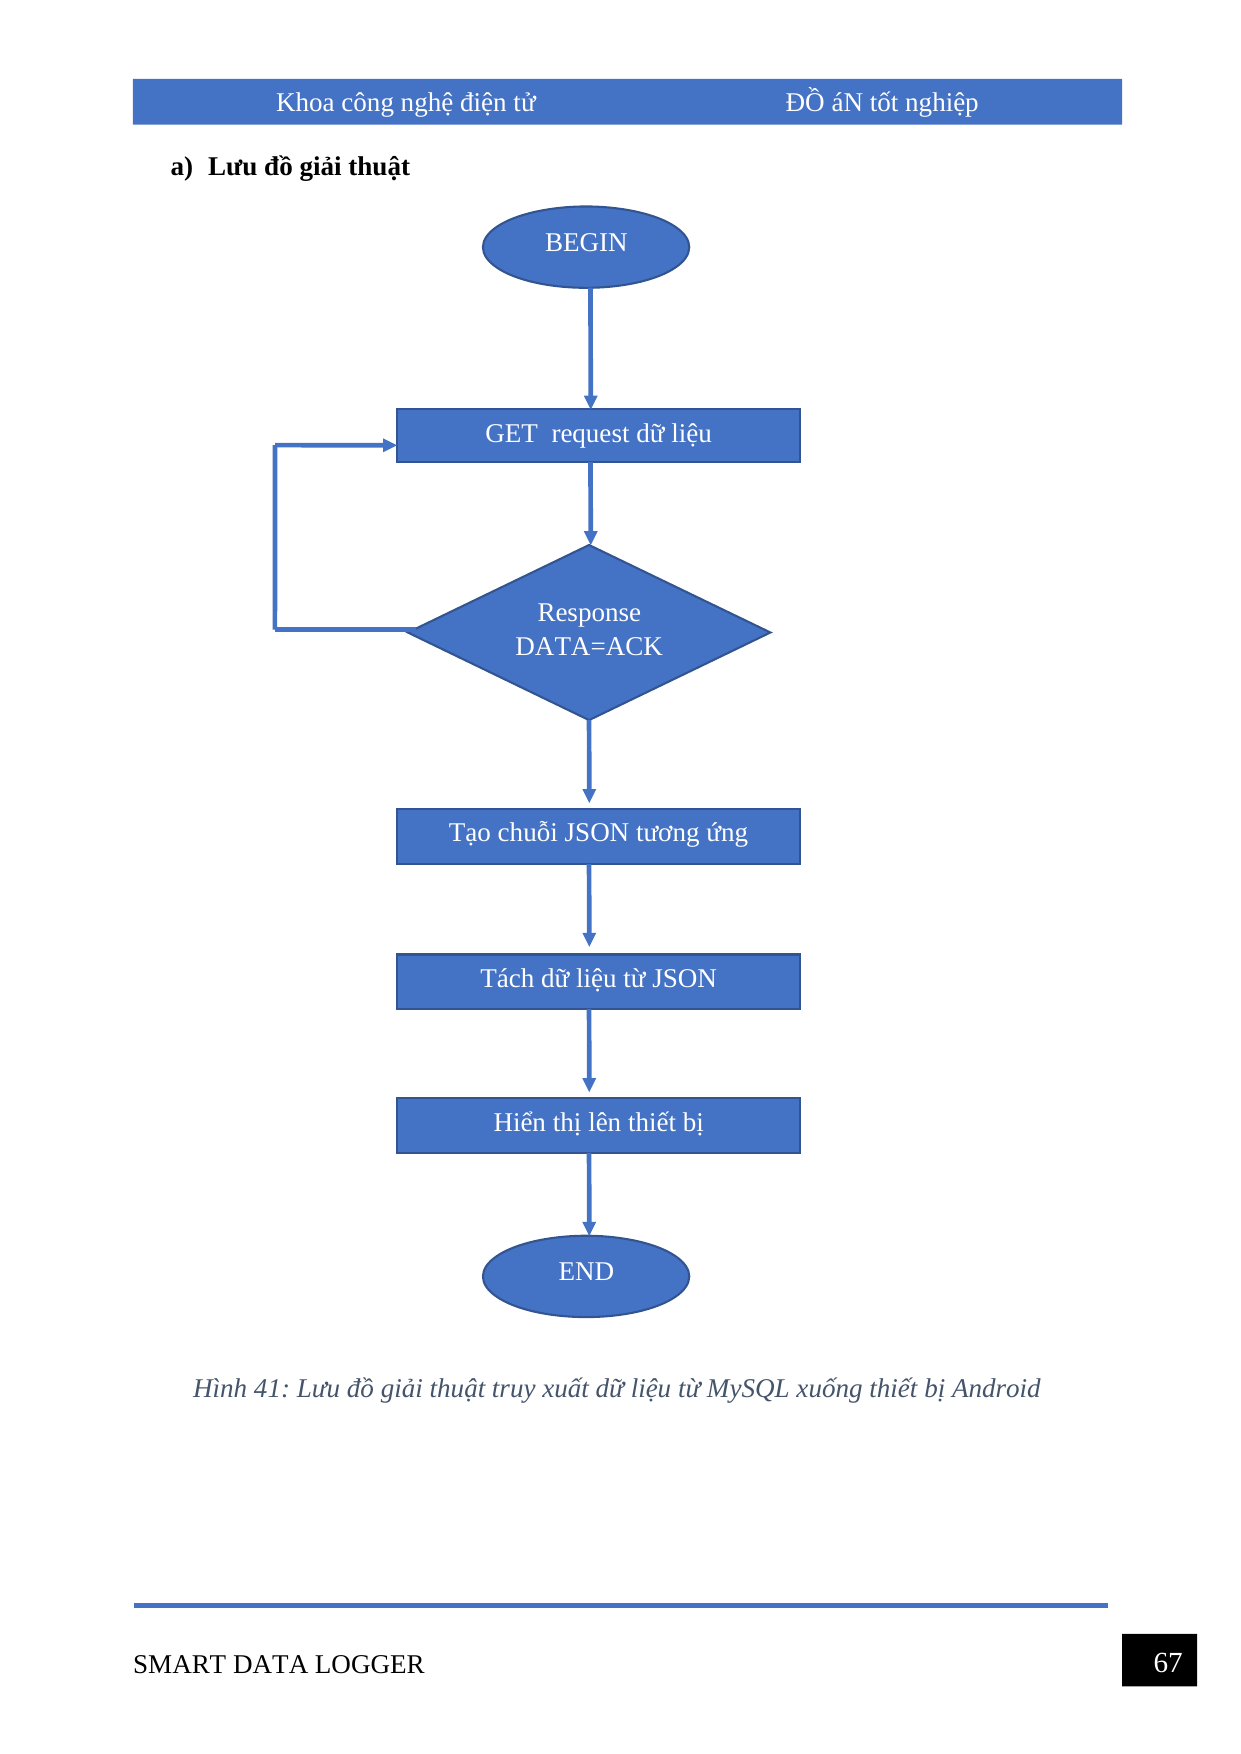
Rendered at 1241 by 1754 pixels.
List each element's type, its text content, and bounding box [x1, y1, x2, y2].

list Lưu đồ giải thuật [170, 150, 1122, 181]
